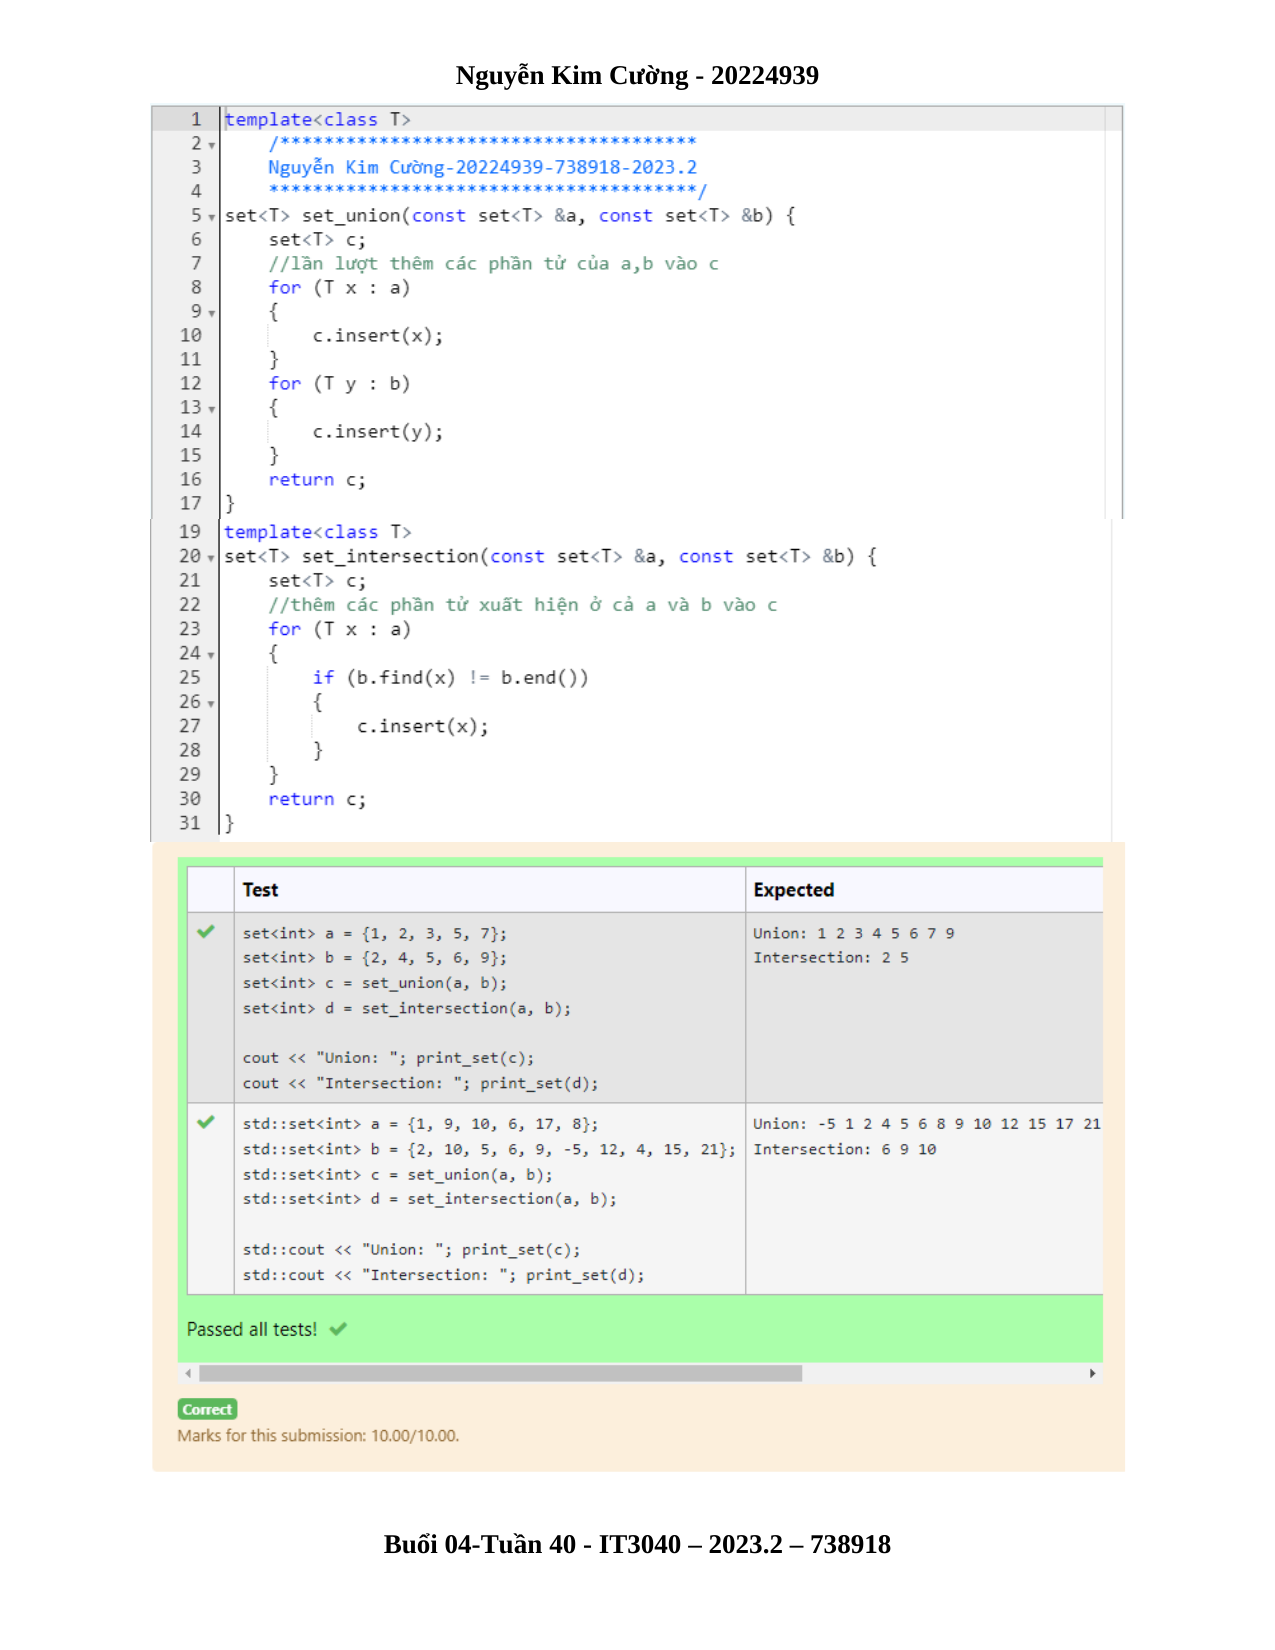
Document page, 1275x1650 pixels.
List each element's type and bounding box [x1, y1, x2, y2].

picture [150, 103, 1125, 1477]
